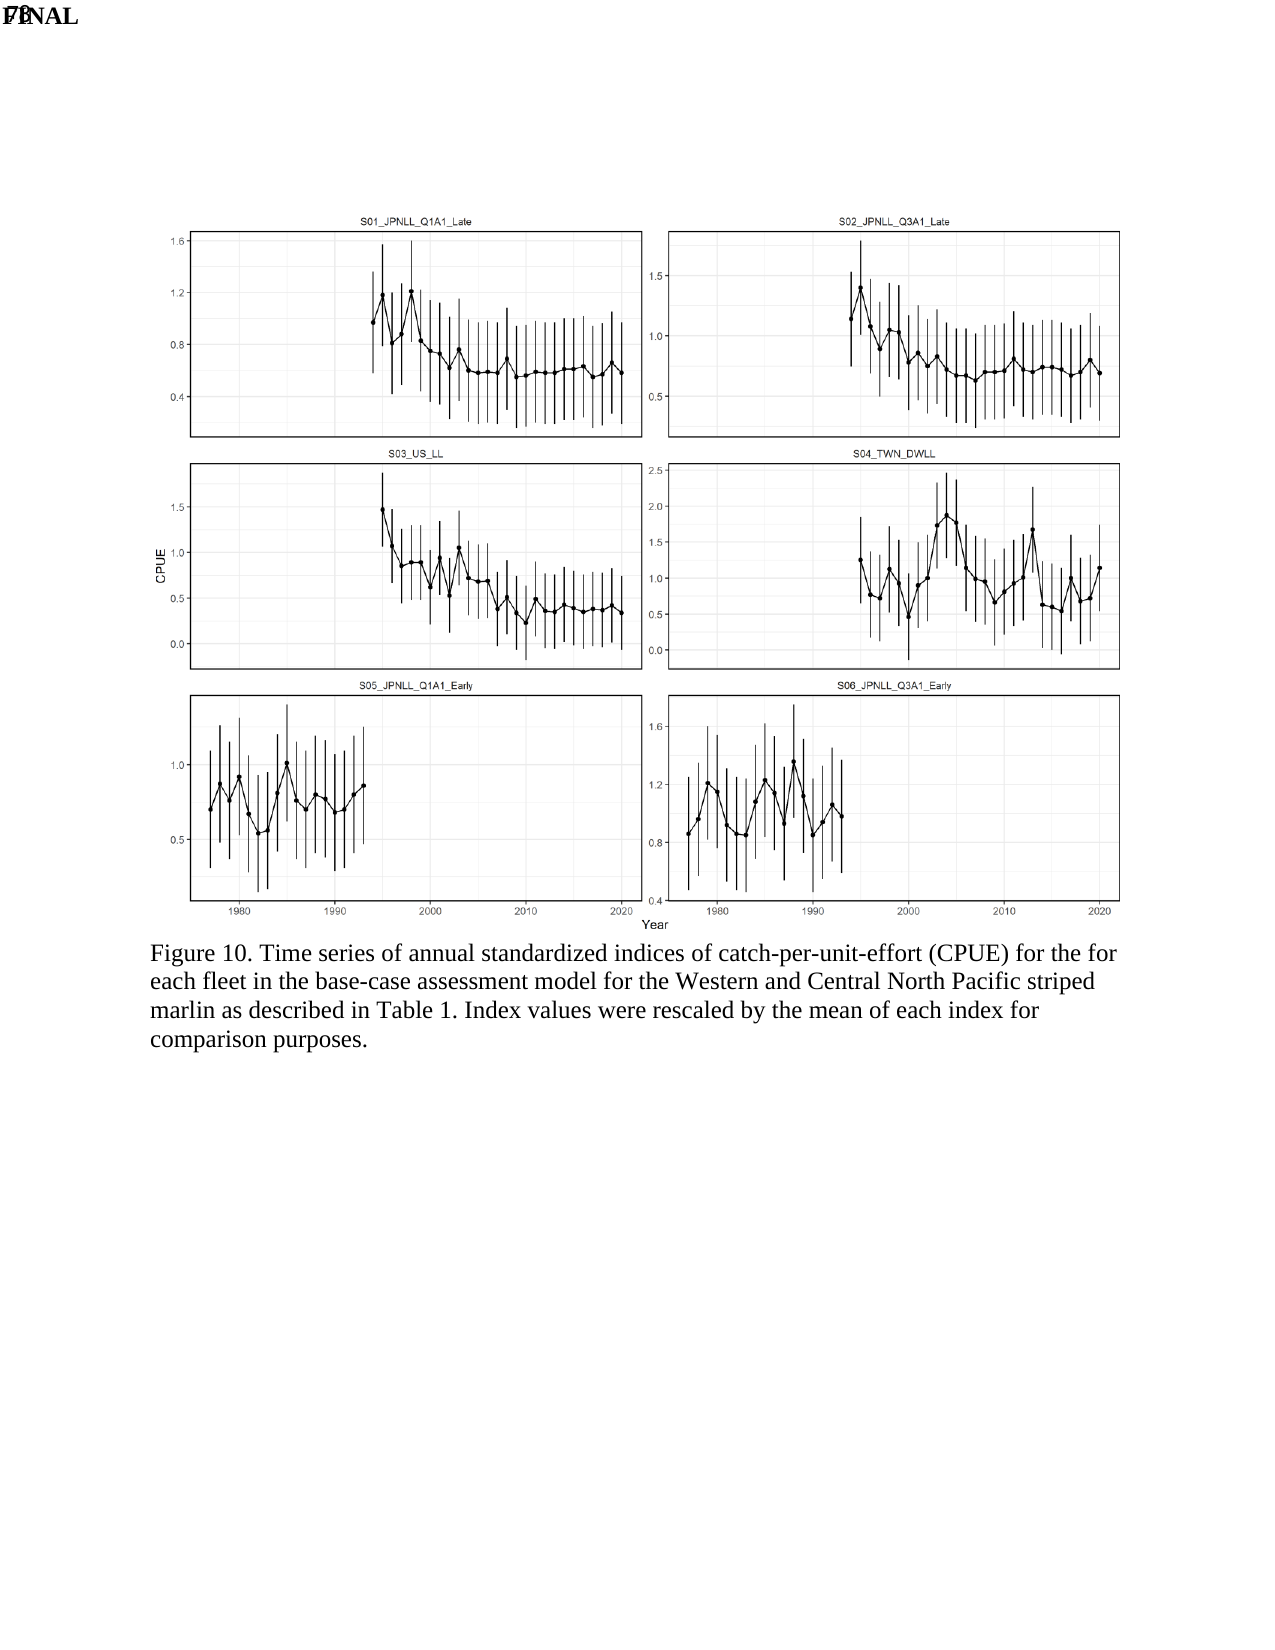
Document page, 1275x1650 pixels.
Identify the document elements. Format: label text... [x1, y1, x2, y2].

text Figure 10. Time series of annual standardized indices of catch-per-unit-effort (CPUE) for the for each fleet in the base-case assessment model for the Western and Central North Pacific striped marlin as described in Table 1. Index values were rescaled by the mean of each index for comparison purposes. [150, 938, 1137, 1053]
picture [156, 217, 1120, 929]
